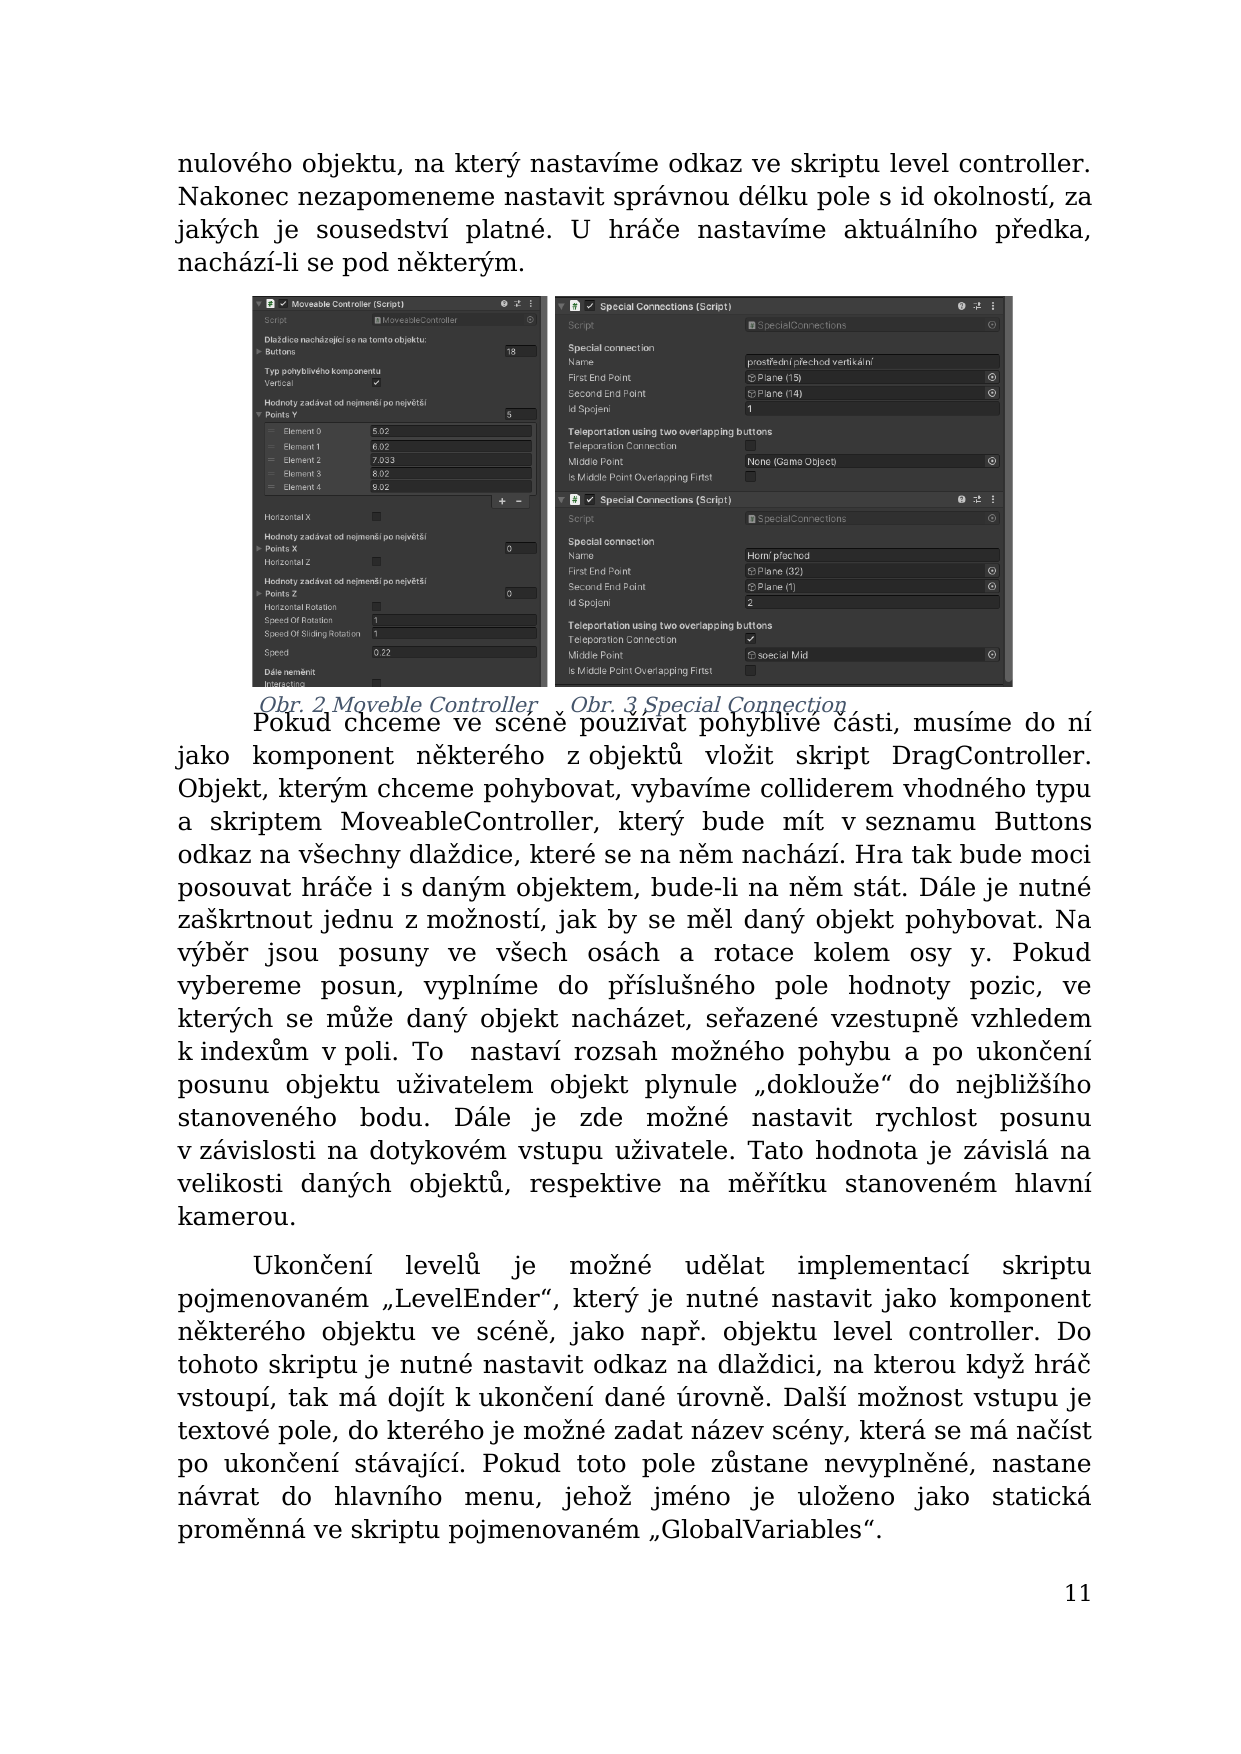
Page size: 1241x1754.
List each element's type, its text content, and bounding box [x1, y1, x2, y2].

text Ukončení levelů je možné udělat implementací skriptu pojmenovaném „LevelEnder“, který je nutné nastavit jako komponent některého objektu ve scéně, jako např. objektu level controller. Do tohoto skriptu je nutné nastavit odkaz na dlaždici, na kterou když hráč vstoupí, tak má dojít k ukončení dané úrovně. Další možnost vstupu je textové pole, do kterého je možné zadat název scény, která se má načíst po ukončení stávající. Pokud toto pole zůstane nevyplněné, nastane návrat do hlavního menu, jehož jméno je uloženo jako statická proměnná ve skriptu pojmenovaném „GlobalVariables“. [177, 1250, 1092, 1543]
text Pokud chceme ve scéně používat pohyblivé části, musíme do ní jako komponent některého z objektů vložit skript DragController. Objekt, kterým chceme pohybovat, vybavíme colliderem vhodného typu a skriptem MoveableController, který bude mít v seznamu Buttons odkaz na všechny dlaždice, které se na něm nachází. Hra tak bude moci posouvat hráče i s daným objektem, bude-li na něm stát. Dále je nutné zaškrtnout jednu z možností, jak by se měl daný objekt pohybovat. Na výběr jsou posuny ve všech osách a rotace kolem osy y. Pokud vybereme posun, vyplníme do příslušného pole hodnoty pozic, ve kterých se může daný objekt nacházet, seřazené vzestupně vzhledem k indexům v poli. To nastaví rozsah možného pohybu a po ukončení posunu objektu uživatelem objekt plynule „doklouže“ do nejbližšího stanoveného bodu. Dále je zde možné nastavit rychlost posunu v závislosti na dotykovém vstupu uživatele. Tato hodnota je závislá na velikosti daných objektů, respektive na měřítku stanoveném hlavní kamerou. [177, 707, 1092, 1230]
picture [555, 296, 1013, 687]
picture [252, 296, 548, 687]
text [177, 148, 1092, 276]
